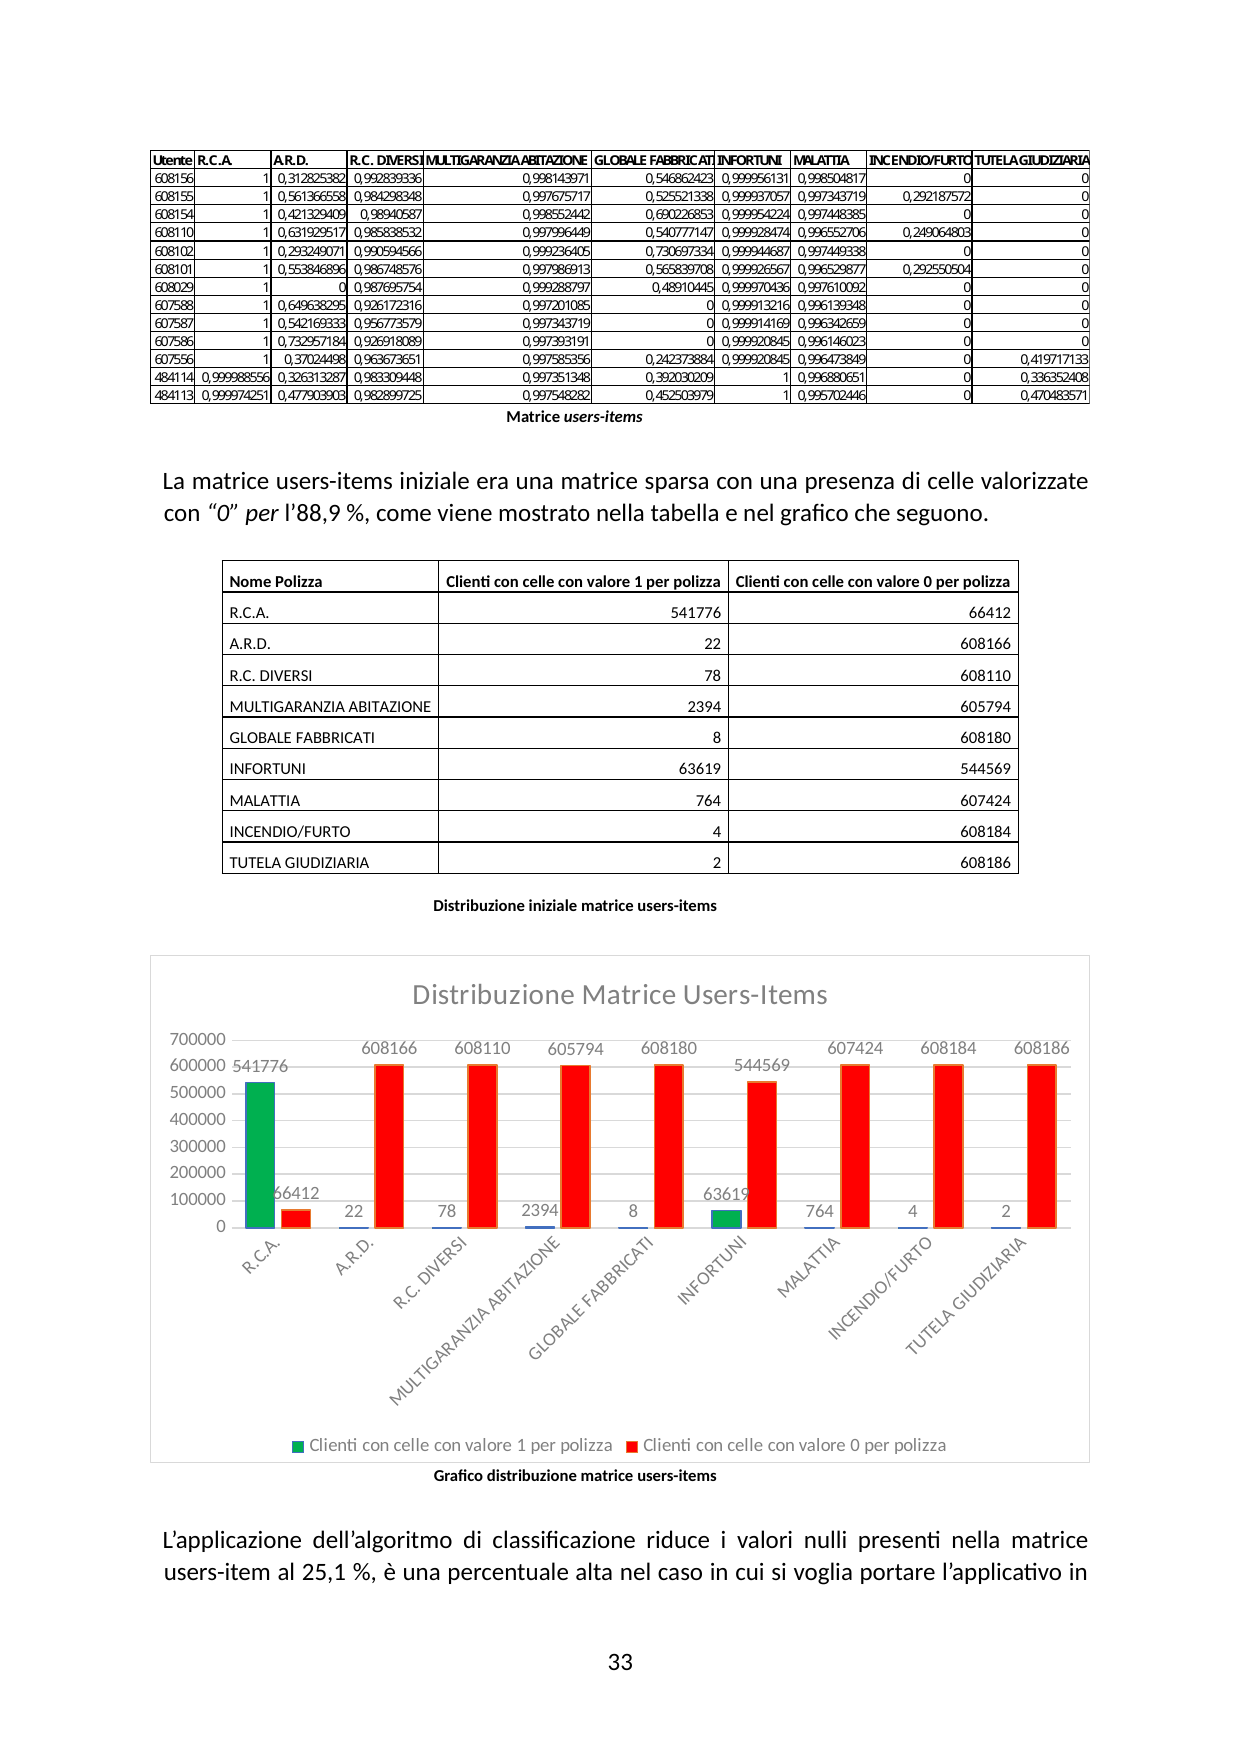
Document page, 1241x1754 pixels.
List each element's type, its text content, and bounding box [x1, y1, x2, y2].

text Matrice users-items [791, 205, 866, 222]
text Matrice users-items [867, 187, 971, 204]
text Matrice users-items [424, 314, 591, 331]
text Matrice users-items [791, 187, 866, 204]
text Matrice users-items [592, 296, 714, 313]
text Matrice users-items [195, 332, 270, 349]
text Matrice users-items [150, 404, 1000, 426]
text Matrice users-items [791, 314, 866, 331]
text Matrice users-items [424, 187, 591, 204]
table_cell TUTELA GIUDIZIARIA [223, 843, 438, 873]
text Matrice users-items [592, 242, 714, 259]
text Matrice users-items [867, 169, 971, 186]
text Matrice users-items [715, 278, 790, 295]
text Matrice users-items [715, 205, 790, 222]
text Matrice users-items [195, 187, 270, 204]
text Matrice users-items [867, 332, 971, 349]
table_cell MALATTIA [223, 780, 438, 810]
table_cell 608180 [729, 718, 1018, 748]
text Matrice users-items [195, 314, 270, 331]
text Matrice users-items [424, 350, 591, 367]
text Matrice users-items [195, 350, 270, 367]
text Matrice users-items [348, 242, 423, 259]
text Matrice users-items [272, 368, 346, 385]
text Matrice users-items [348, 278, 423, 295]
text Matrice users-items [424, 242, 591, 259]
text Matrice users-items [715, 332, 790, 349]
text Matrice users-items [867, 350, 971, 367]
text Matrice users-items [715, 169, 790, 186]
table_cell 764 [439, 780, 728, 810]
text Matrice users-items [791, 332, 866, 349]
table_cell 607424 [729, 780, 1018, 810]
text La matrice users-items iniziale era una matrice sparsa con una presenza di celle valorizzate con “0” per l’88,9 %, come viene mostrato nella tabella e nel grafico che seguono. [162, 465, 1090, 527]
table_header Nome Polizza [223, 561, 438, 591]
text Matrice users-items [348, 296, 423, 313]
text Matrice users-items [715, 296, 790, 313]
text Matrice users-items [348, 368, 423, 385]
text Matrice users-items [272, 205, 346, 222]
table_header Clienti con celle con valore 1 per polizza [439, 561, 728, 591]
text Matrice users-items [791, 350, 866, 367]
text Matrice users-items [272, 223, 346, 240]
text Matrice users-items [348, 187, 423, 204]
text Matrice users-items [272, 260, 346, 277]
text Matrice users-items [272, 332, 346, 349]
text Matrice users-items [272, 350, 346, 367]
table_cell 2 [439, 843, 728, 873]
table_cell 8 [439, 718, 728, 748]
table_cell INCENDIO/FURTO [223, 811, 438, 841]
text Matrice users-items [272, 314, 346, 331]
text Matrice users-items [715, 260, 790, 277]
table_cell INFORTUNI [223, 749, 438, 779]
text Matrice users-items [867, 151, 971, 168]
text Matrice users-items [592, 223, 714, 240]
text Matrice users-items [592, 314, 714, 331]
text Matrice users-items [424, 386, 591, 403]
table_cell 2394 [439, 686, 728, 716]
text Matrice users-items [867, 314, 971, 331]
text Matrice users-items [424, 151, 591, 168]
table_cell 541776 [439, 593, 728, 623]
text Matrice users-items [195, 169, 270, 186]
text Matrice users-items [791, 151, 866, 168]
text Matrice users-items [867, 368, 971, 385]
text Matrice users-items [348, 386, 423, 403]
table_header Clienti con celle con valore 0 per polizza [729, 561, 1018, 591]
text Matrice users-items [272, 187, 346, 204]
text Matrice users-items [424, 278, 591, 295]
text Matrice users-items [791, 296, 866, 313]
text Matrice users-items [791, 368, 866, 385]
text Matrice users-items [867, 260, 971, 277]
table_cell 66412 [729, 593, 1018, 623]
text Matrice users-items [791, 260, 866, 277]
text Matrice users-items [195, 260, 270, 277]
text Matrice users-items [867, 386, 971, 403]
text Grafico distribuzione matrice users-items [150, 1463, 1000, 1485]
table_cell 78 [439, 655, 728, 685]
text Matrice users-items [195, 296, 270, 313]
text Matrice users-items [195, 278, 270, 295]
text Matrice users-items [195, 242, 270, 259]
text Matrice users-items [715, 350, 790, 367]
text Matrice users-items [348, 169, 423, 186]
text Matrice users-items [424, 260, 591, 277]
text Matrice users-items [592, 386, 714, 403]
text Matrice users-items [715, 187, 790, 204]
table_cell A.R.D. [223, 624, 438, 654]
table_cell 608184 [729, 811, 1018, 841]
table_cell 608186 [729, 843, 1018, 873]
text Matrice users-items [715, 386, 790, 403]
text Matrice users-items [424, 223, 591, 240]
text Matrice users-items [867, 278, 971, 295]
text Matrice users-items [791, 386, 866, 403]
text Matrice users-items [272, 151, 346, 168]
text Matrice users-items [592, 169, 714, 186]
text Matrice users-items [715, 242, 790, 259]
table_cell MULTIGARANZIA ABITAZIONE [223, 686, 438, 716]
text Matrice users-items [592, 368, 714, 385]
table_cell 22 [439, 624, 728, 654]
text Matrice users-items [348, 151, 423, 168]
text Matrice users-items [348, 314, 423, 331]
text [162, 1524, 1090, 1586]
text Matrice users-items [715, 151, 790, 168]
text Matrice users-items [272, 278, 346, 295]
text Matrice users-items [195, 386, 270, 403]
text Matrice users-items [424, 368, 591, 385]
table_cell 605794 [729, 686, 1018, 716]
text Matrice users-items [715, 368, 790, 385]
text Matrice users-items [592, 332, 714, 349]
table_cell R.C.A. [223, 593, 438, 623]
text Matrice users-items [195, 368, 270, 385]
table_cell 608166 [729, 624, 1018, 654]
text Matrice users-items [592, 205, 714, 222]
text Matrice users-items [272, 386, 346, 403]
text Matrice users-items [592, 278, 714, 295]
text Matrice users-items [195, 151, 270, 168]
text Matrice users-items [867, 223, 971, 240]
table_cell 544569 [729, 749, 1018, 779]
text Matrice users-items [348, 205, 423, 222]
text Matrice users-items [424, 169, 591, 186]
text Matrice users-items [592, 151, 714, 168]
text Matrice users-items [715, 223, 790, 240]
table_cell 4 [439, 811, 728, 841]
text Matrice users-items [195, 205, 270, 222]
table_cell R.C. DIVERSI [223, 655, 438, 685]
text Matrice users-items [791, 223, 866, 240]
text Matrice users-items [272, 242, 346, 259]
text Matrice users-items [424, 205, 591, 222]
table_cell 608110 [729, 655, 1018, 685]
text Matrice users-items [867, 242, 971, 259]
table_cell GLOBALE FABBRICATI [223, 718, 438, 748]
text Matrice users-items [348, 260, 423, 277]
text Matrice users-items [272, 169, 346, 186]
text Matrice users-items [791, 169, 866, 186]
text Matrice users-items [348, 223, 423, 240]
text Matrice users-items [348, 332, 423, 349]
text Matrice users-items [791, 242, 866, 259]
text Matrice users-items [272, 296, 346, 313]
text Distribuzione iniziale matrice users-items [150, 874, 1000, 916]
text Matrice users-items [424, 332, 591, 349]
text Matrice users-items [715, 314, 790, 331]
text Matrice users-items [424, 296, 591, 313]
text Matrice users-items [867, 205, 971, 222]
text Matrice users-items [592, 260, 714, 277]
text Matrice users-items [791, 278, 866, 295]
text Matrice users-items [195, 223, 270, 240]
text Matrice users-items [348, 350, 423, 367]
text Matrice users-items [592, 350, 714, 367]
table_cell 63619 [439, 749, 728, 779]
text Matrice users-items [867, 296, 971, 313]
text Matrice users-items [592, 187, 714, 204]
